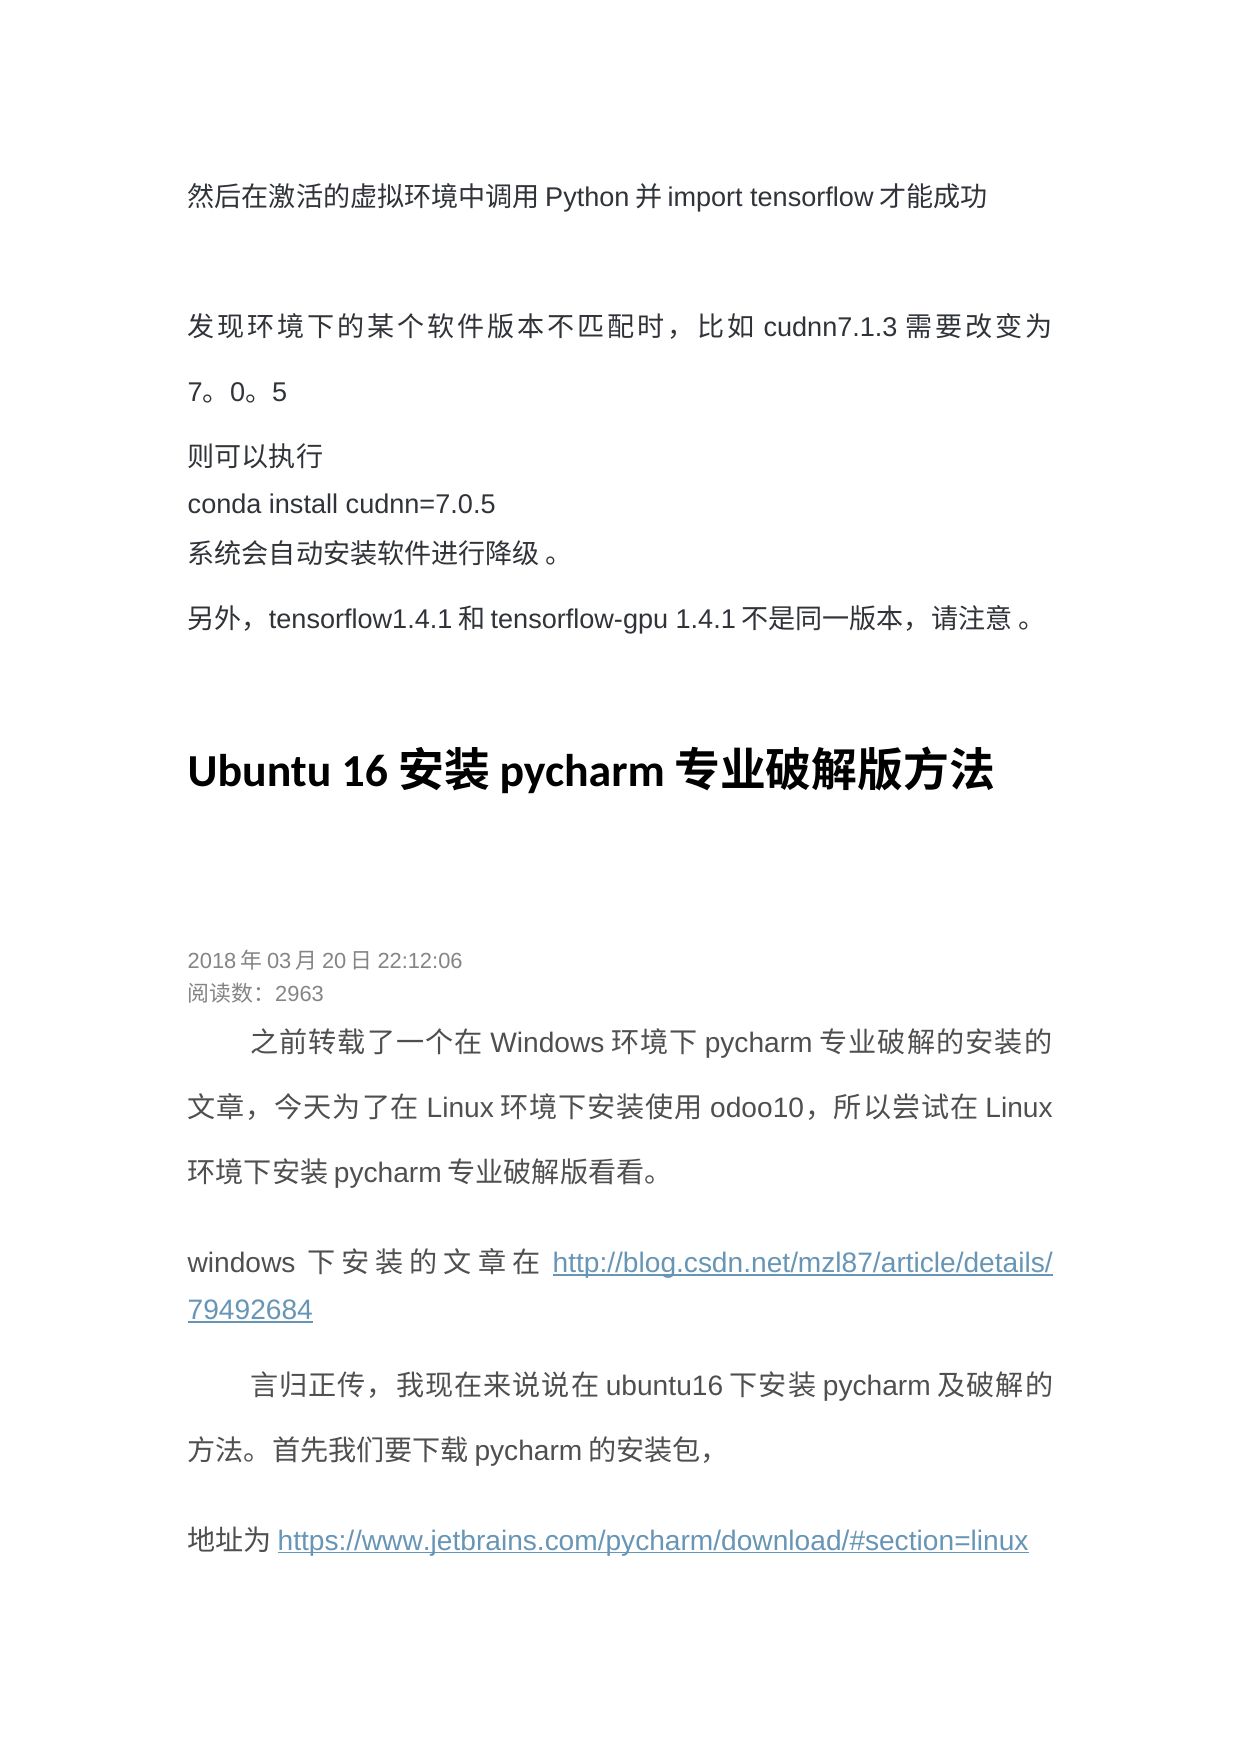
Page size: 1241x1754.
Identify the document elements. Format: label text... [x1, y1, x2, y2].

text 另外，tensorflow1.4.1和tensorflow-gpu 1.4.1不是同一版本，请注意 。 [187, 584, 1053, 649]
text 地址为https://www.jetbrains.com/pycharm/download/#section=linux [187, 1505, 1053, 1570]
text 发现环境下的某个软件版本不匹配时，比如cudnn7.1.3需要改变为7。0。5 [187, 292, 1053, 422]
subtitle Ubuntu 16 安装pycharm专业破解版方法 [187, 717, 1053, 815]
text 然后在激活的虚拟环境中调用Python并import tensorflow才能成功 [187, 162, 1053, 227]
text 则可以执行 [187, 422, 1053, 487]
text 阅读数：2963 [187, 975, 1053, 1008]
text conda install cudnn=7.0.5 [187, 487, 1053, 519]
text 言归正传，我现在来说说在ubuntu16下安装pycharm及破解的方法。首先我们要下载pycharm的安装包， [187, 1350, 1053, 1480]
text 之前转载了一个在Windows环境下pycharm专业破解的安装的文章，今天为了在Linux环境下安装使用odoo10，所以尝试在Linux环境下安装pycharm专业破解版看看。 [187, 1008, 1053, 1203]
text windows下安装的文章在http://blog.csdn.net/mzl87/article/details/79492684 [187, 1228, 1053, 1325]
text 系统会自动安装软件进行降级 。 [187, 519, 1053, 584]
text 2018年03月20日 22:12:06 [187, 943, 1053, 975]
